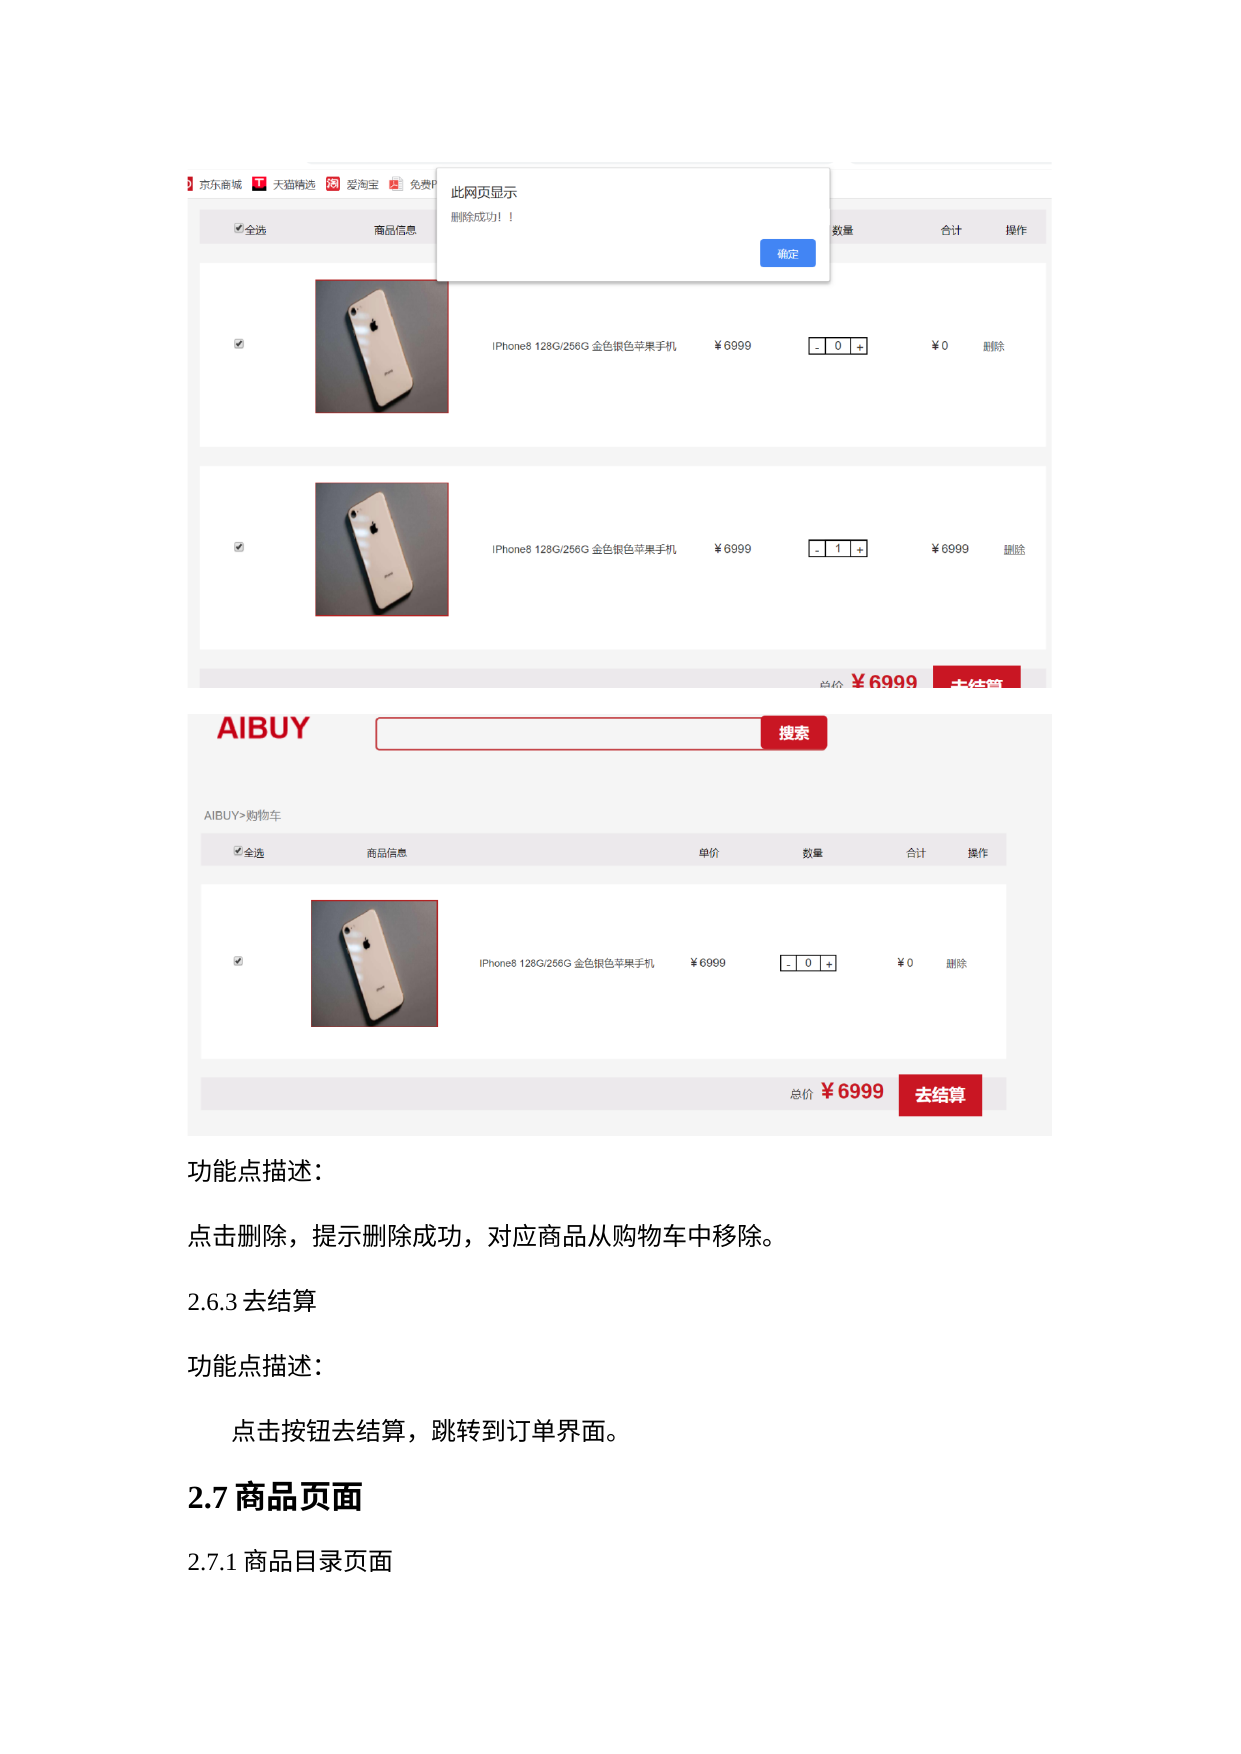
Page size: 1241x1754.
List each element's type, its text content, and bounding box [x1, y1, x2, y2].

text 2.7商品页面 [187, 1462, 1053, 1527]
list 点击删除，提示删除成功，对应商品从购物车中移除。 [187, 1202, 1053, 1267]
list 2.6.3去结算 [187, 1267, 1053, 1332]
text 点击按钮去结算，跳转到订单界面。 [187, 1397, 1053, 1462]
picture [187, 162, 1052, 688]
list 功能点描述： [187, 1332, 1053, 1397]
list 功能点描述： [187, 1137, 1053, 1202]
text 2.7.1 商品目录页面 [187, 1527, 1053, 1592]
picture [187, 714, 1052, 1136]
